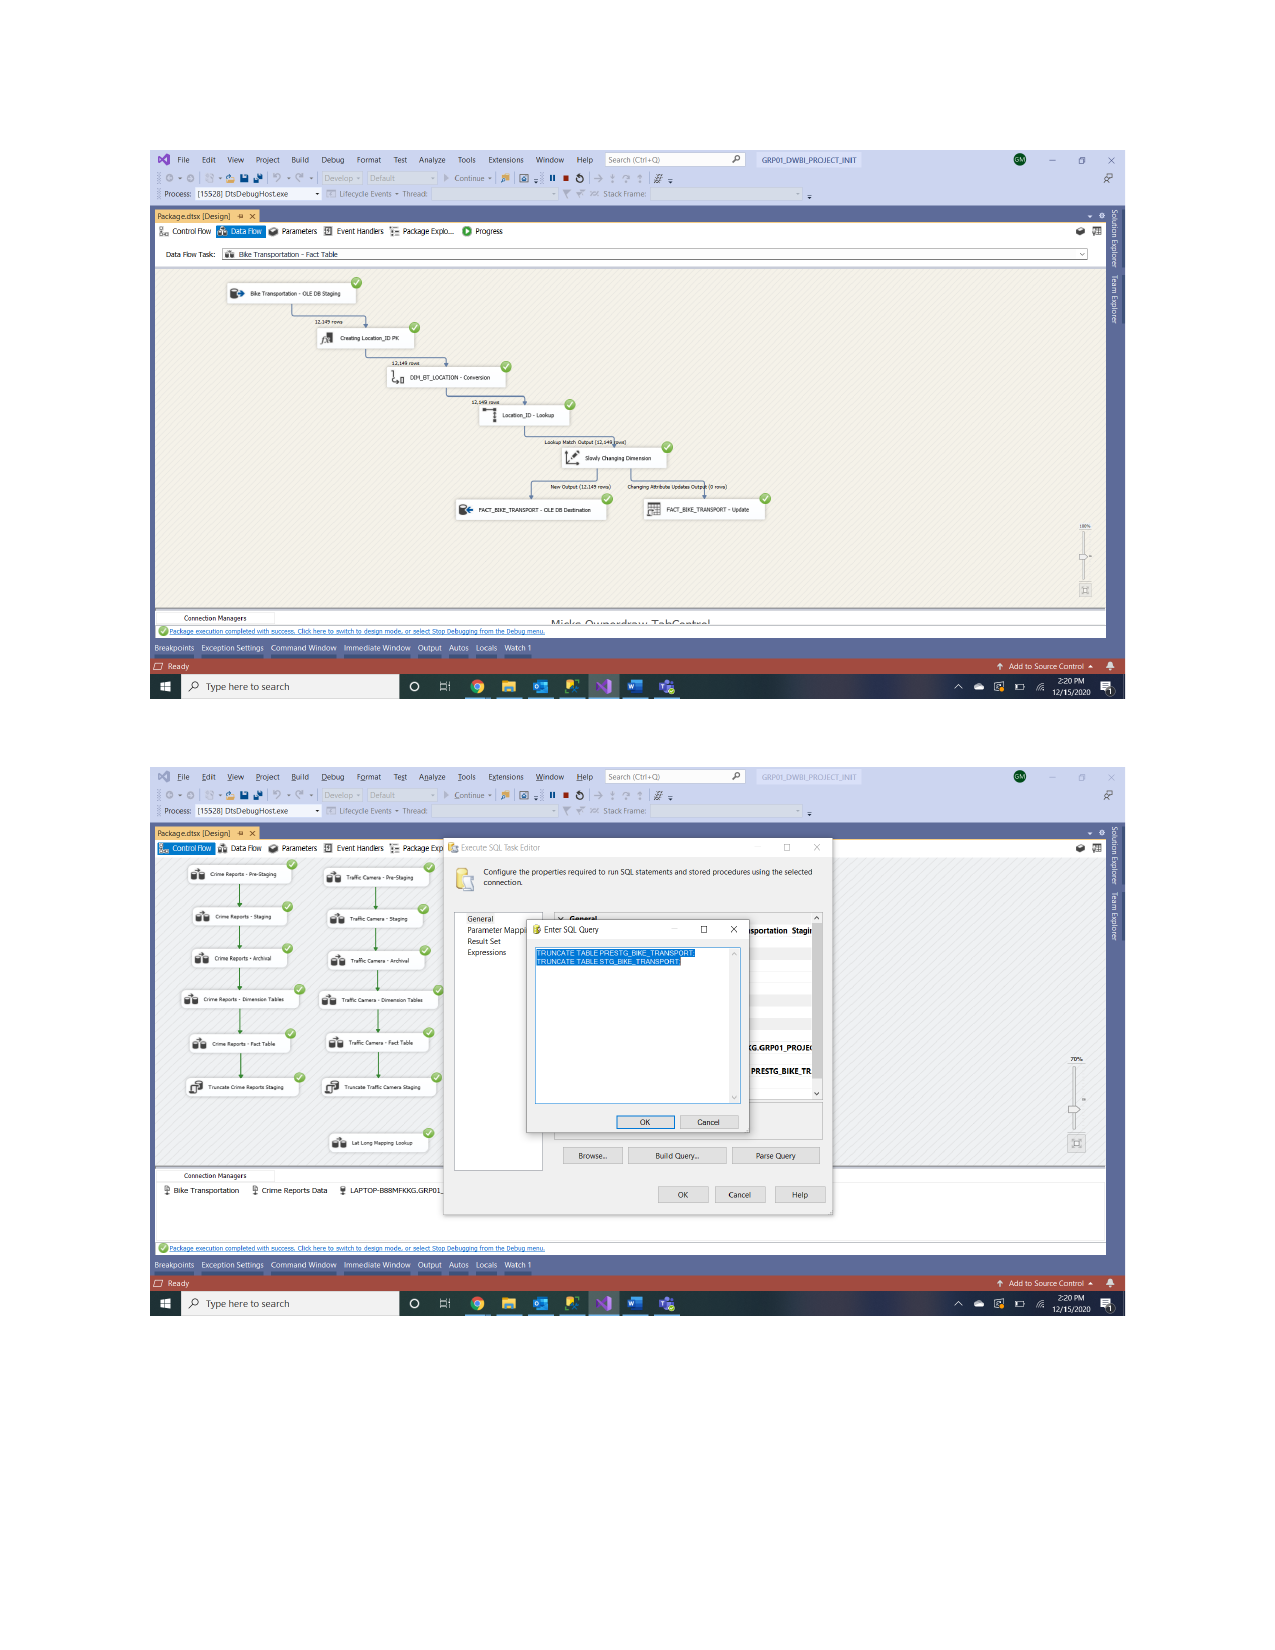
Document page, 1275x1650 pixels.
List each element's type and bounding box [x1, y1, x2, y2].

picture [150, 150, 1125, 699]
picture [150, 767, 1125, 1316]
